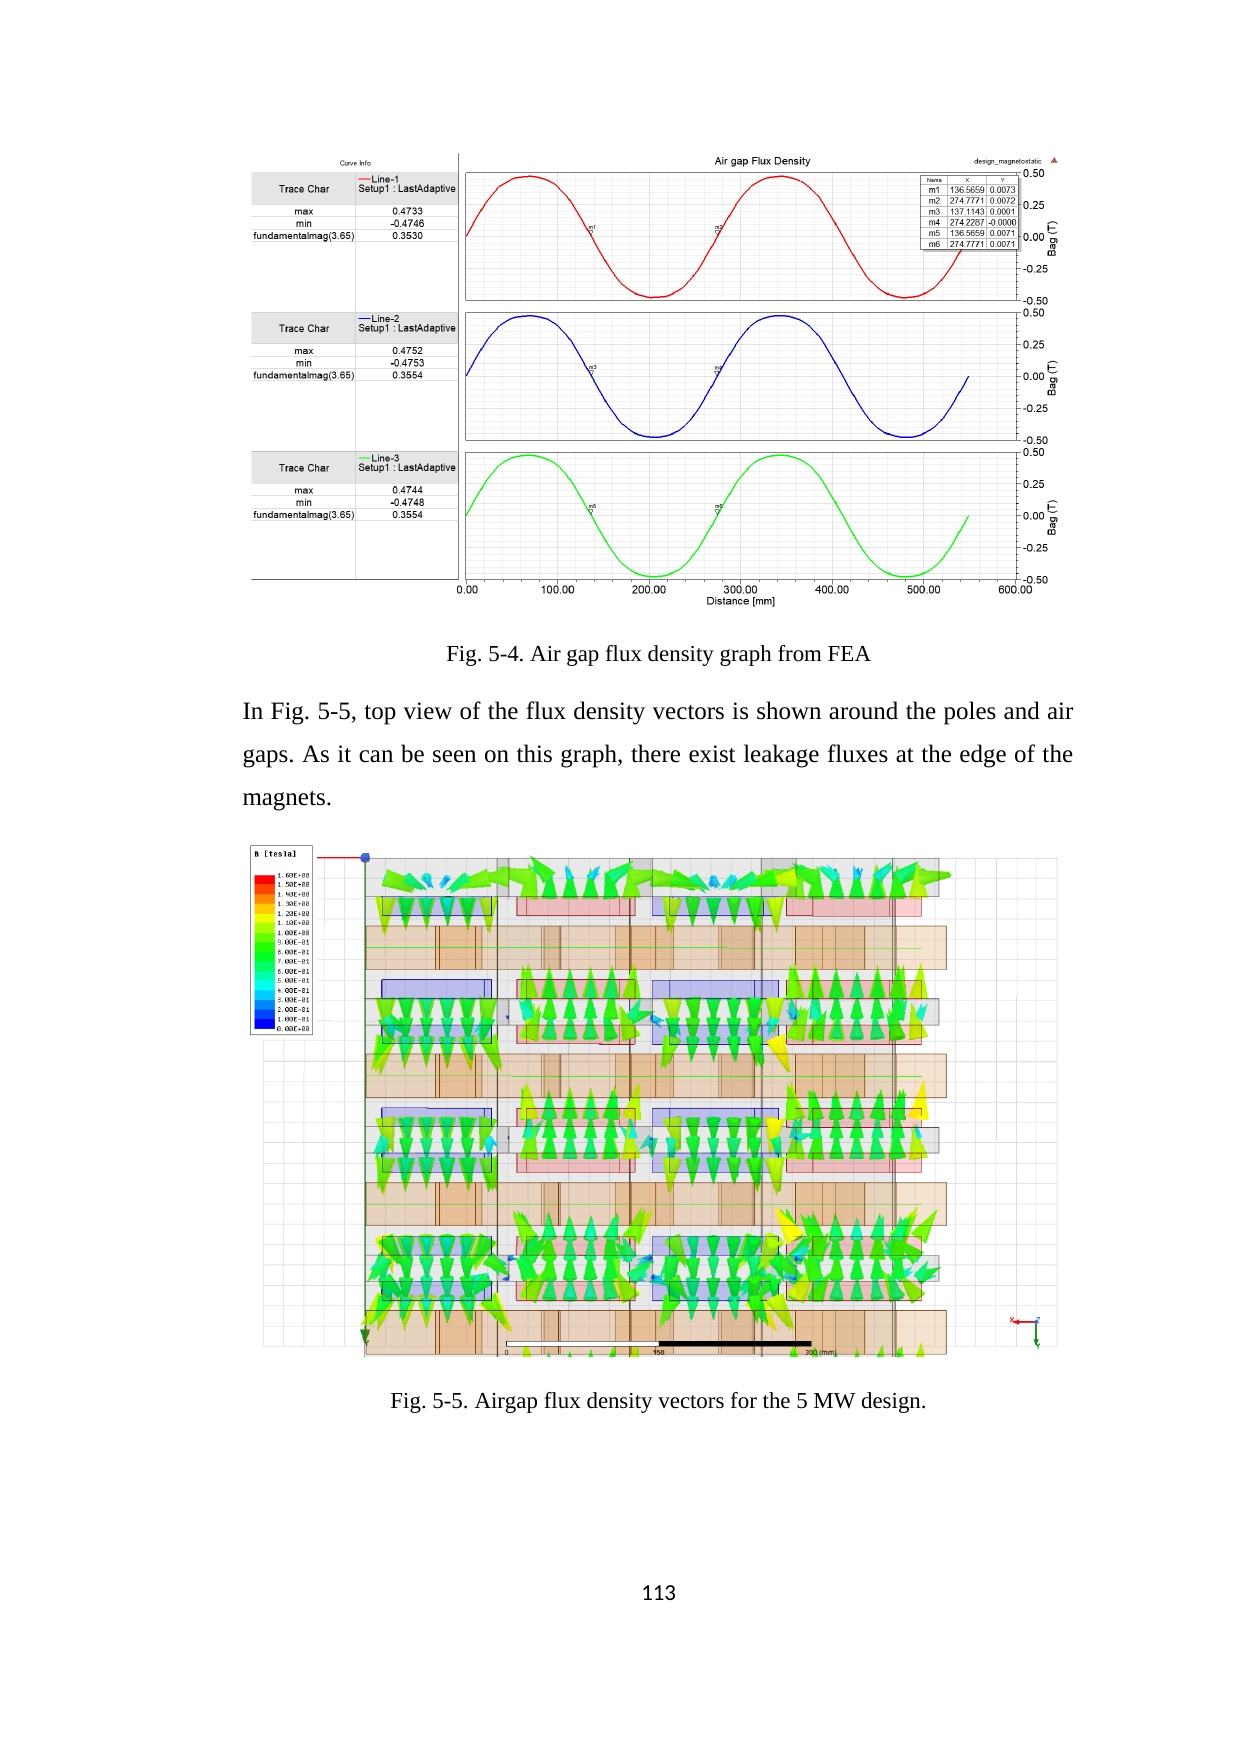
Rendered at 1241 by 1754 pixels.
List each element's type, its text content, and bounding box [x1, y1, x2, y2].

list Fig. 5-5. Airgap flux density vectors for the 5 MW design. [242, 1387, 1075, 1414]
text Fig. 5-4. Air gap flux density graph from FEA [242, 639, 1075, 666]
picture [251, 153, 1066, 609]
picture [247, 841, 1070, 1357]
text In Fig. 5-5, top view of the flux density vectors is shown around the poles and air gaps. As it can be seen on this graph, there exist leakage fluxes at the edge of the magnets. [242, 696, 1075, 811]
